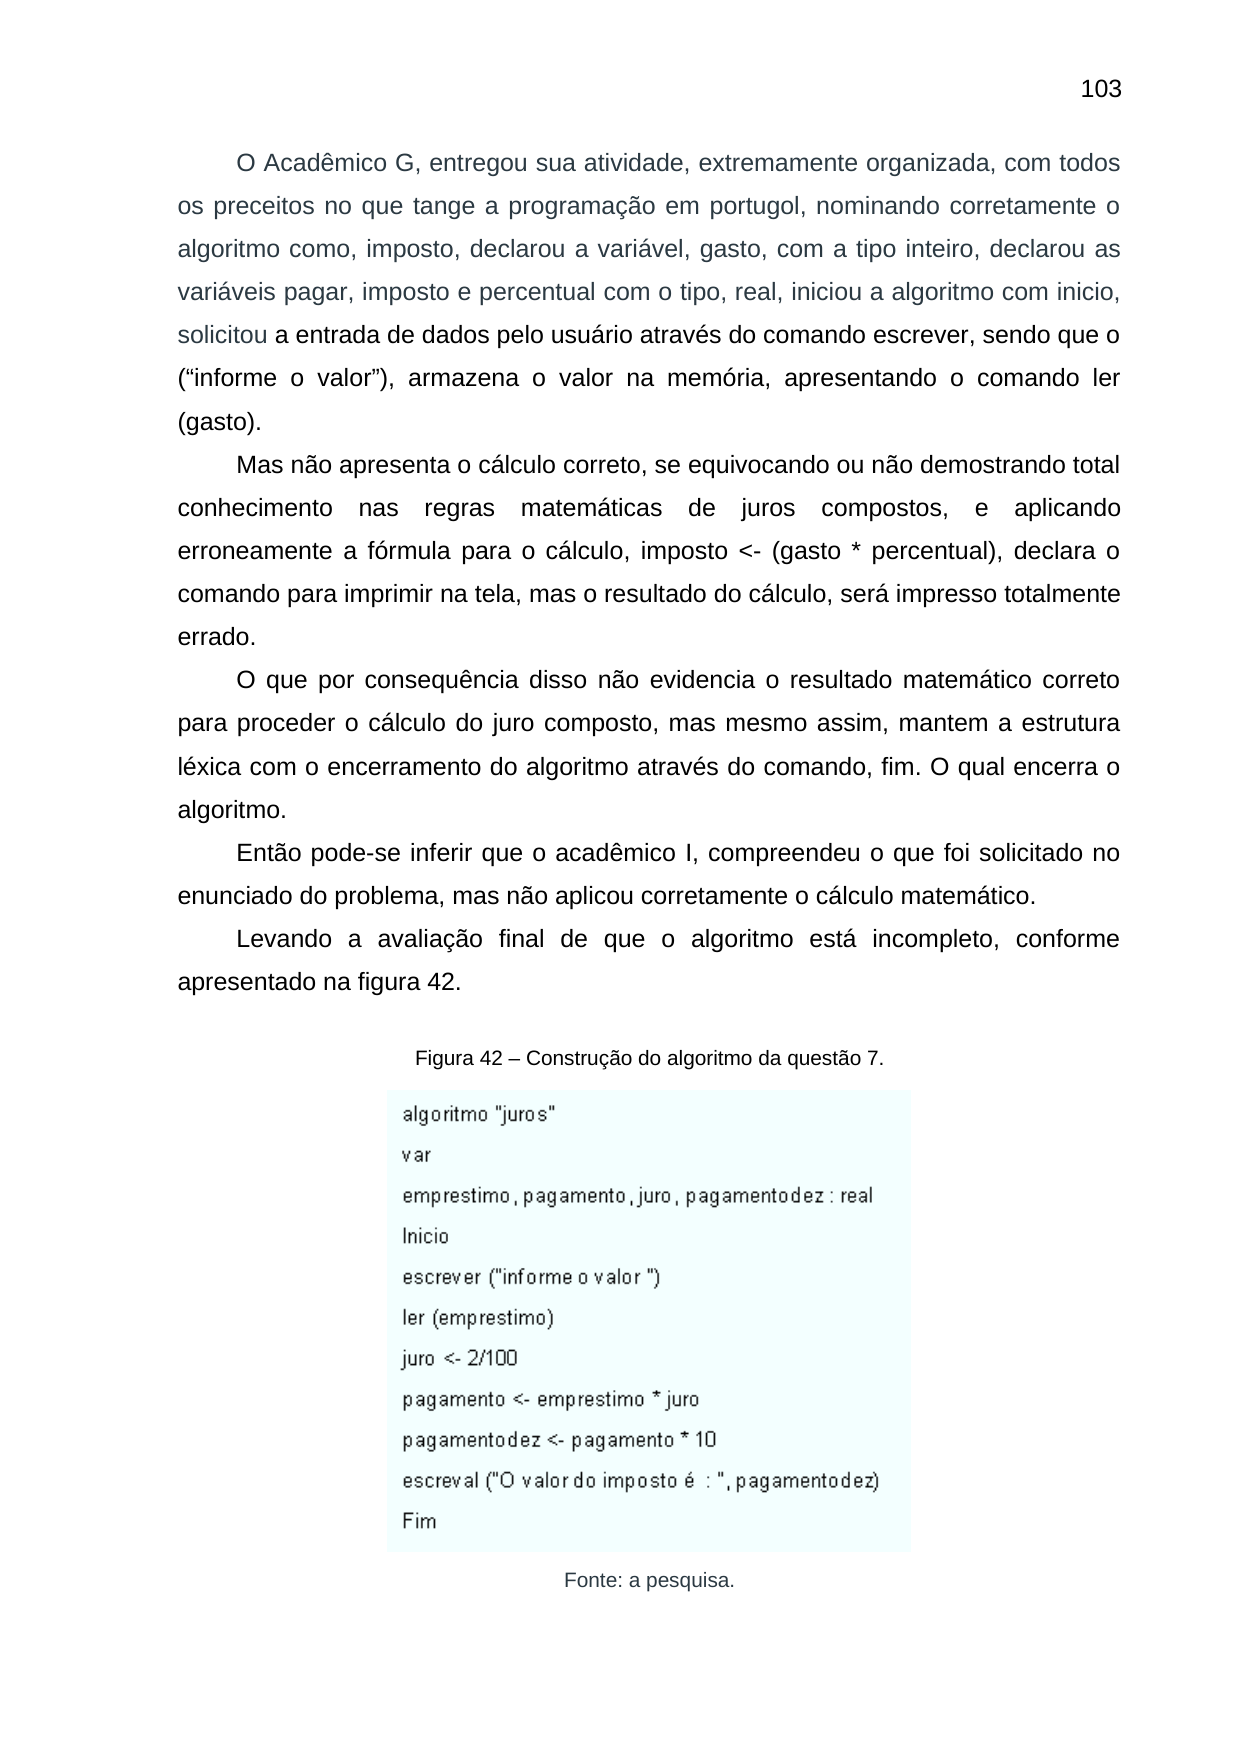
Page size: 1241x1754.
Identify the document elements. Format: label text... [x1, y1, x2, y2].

picture [387, 1090, 911, 1552]
text Figura 42 – Construção do algoritmo da questão 7. [177, 1046, 1122, 1070]
text Mas não apresenta o cálculo correto, se equivocando ou não demostrando total conhecimento nas regras matemáticas de juros compostos, e aplicando erroneamente a fórmula para o cálculo, imposto <- (gasto * percentual), declara o comando para imprimir na tela, mas o resultado do cálculo, será impresso totalmente errado. [177, 449, 1122, 651]
text Então pode-se inferir que o acadêmico I, compreendeu o que foi solicitado no enunciado do problema, mas não aplicou corretamente o cálculo matemático. [177, 838, 1122, 909]
text Levando a avaliação final de que o algoritmo está incompleto, conforme apresentado na figura 42. [177, 924, 1122, 996]
text O que por consequência disso não evidencia o resultado matemático correto para proceder o cálculo do juro composto, mas mesmo assim, mantem a estrutura léxica com o encerramento do algoritmo através do comando, fim. O qual encerra o algoritmo. [177, 665, 1122, 823]
text O Acadêmico G, entregou sua atividade, extremamente organizada, com todos os preceitos no que tange a programação em portugol, nominando corretamente o algoritmo como, imposto, declarou a variável, gasto, com a tipo inteiro, declarou as variáveis pagar, imposto e percentual com o tipo, real, iniciou a algoritmo com inicio, solicitou a entrada de dados pelo usuário através do comando escrever, sendo que o (“informe o valor”), armazena o valor na memória, apresentando o comando ler (gasto). [177, 148, 1122, 435]
text Fonte: a pesquisa. [177, 1568, 1122, 1592]
